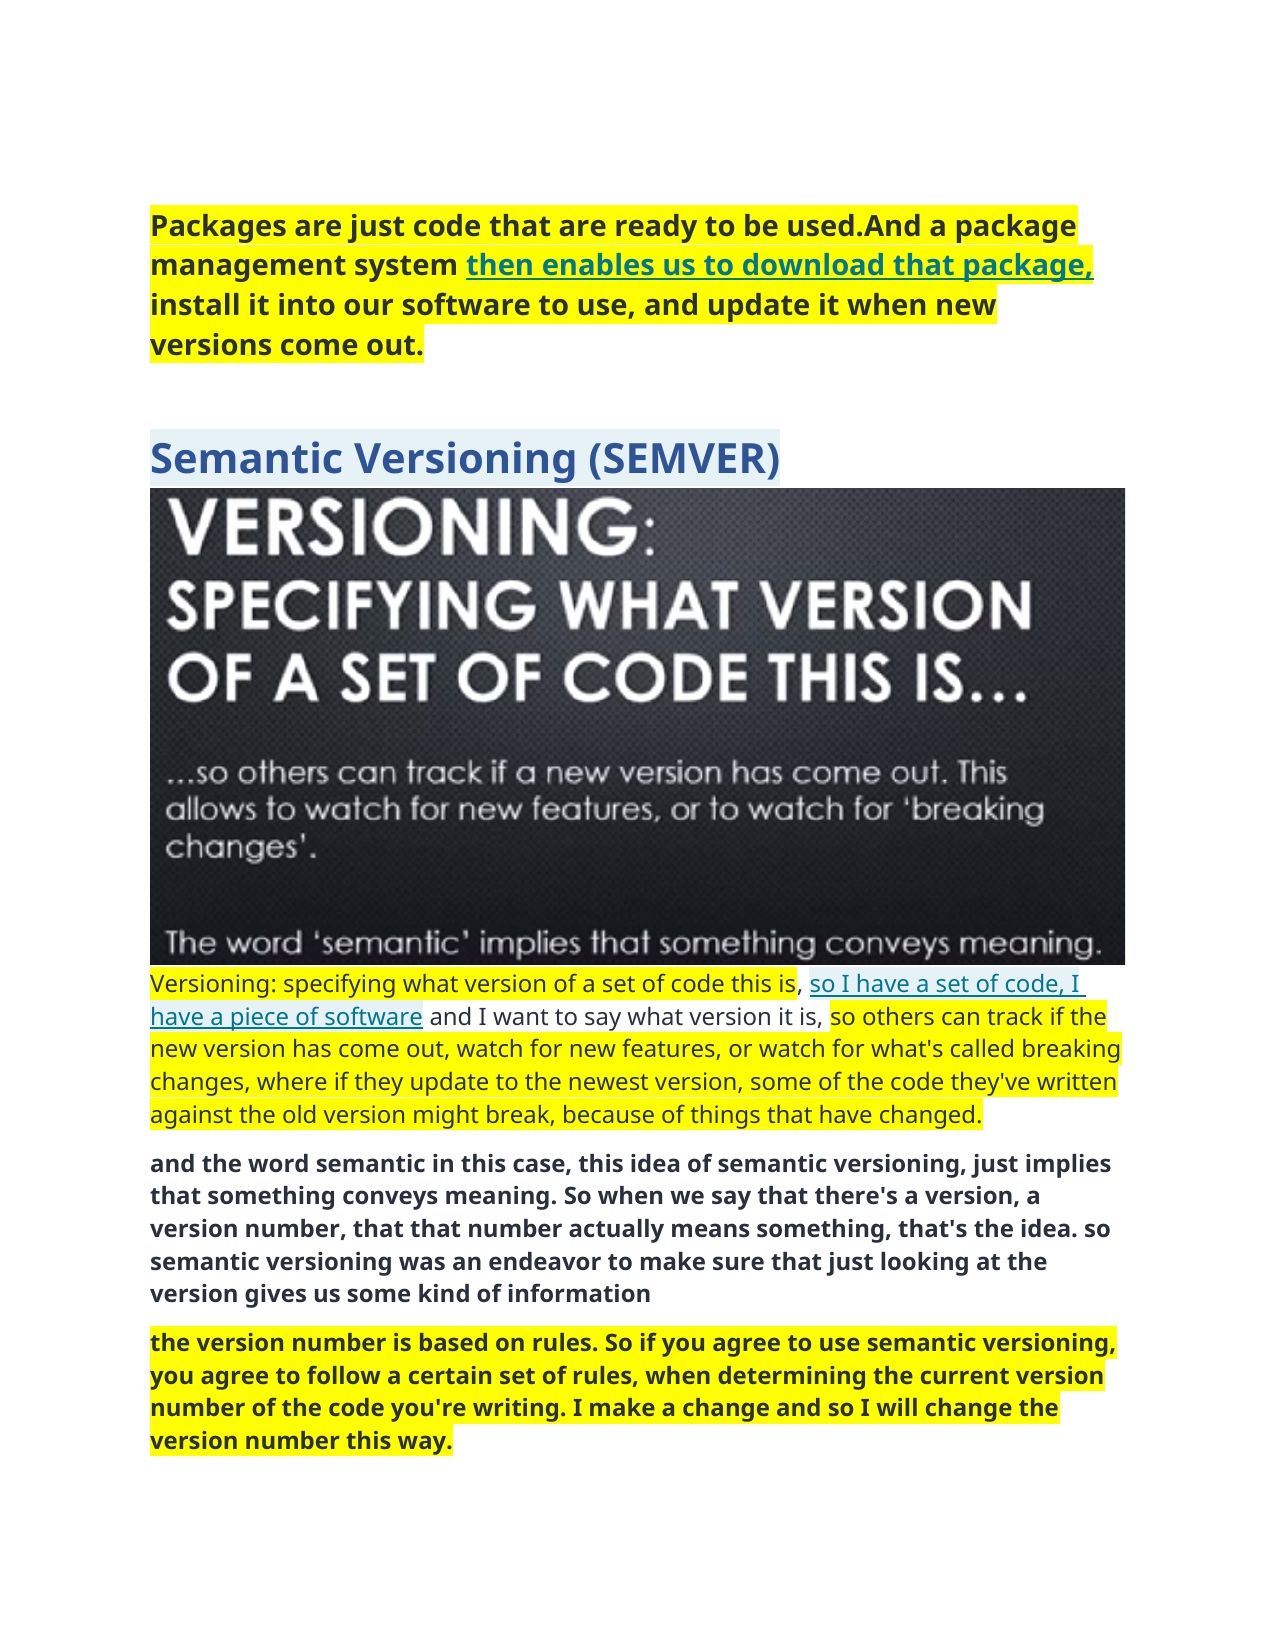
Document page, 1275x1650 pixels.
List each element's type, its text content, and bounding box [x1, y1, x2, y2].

picture [150, 488, 1125, 965]
subtitle Semantic Versioning (SEMVER) [150, 429, 1125, 488]
text and the word semantic in this case, this idea of semantic versioning, just implies that something conveys meaning. So when we say that there's a version, a version number, that that number actually means something, that's the idea. so semantic versioning was an endeavor to make sure that just looking at the version gives us some kind of information [150, 1147, 1125, 1309]
text Packages are just code that are ready to be used.And a package management system then enables us to download that package, install it into our software to use, and update it when new versions come out. [150, 205, 1125, 363]
text Versioning: specifying what version of a set of code this is, so I have a set of code, I have a piece of software and I want to say what version it is, so others can track if the new version has come out, watch for new features, or watch for what's called breaking changes, where if they update to the newest version, some of the code they've written against the old version might break, because of things that have changed. [150, 967, 1125, 1130]
text the version number is based on rules. So if you agree to use semantic versioning, you agree to follow a certain set of rules, when determining the current version number of the code you're writing. I make a change and so I will change the version number this way. [453, 1326, 1125, 1456]
